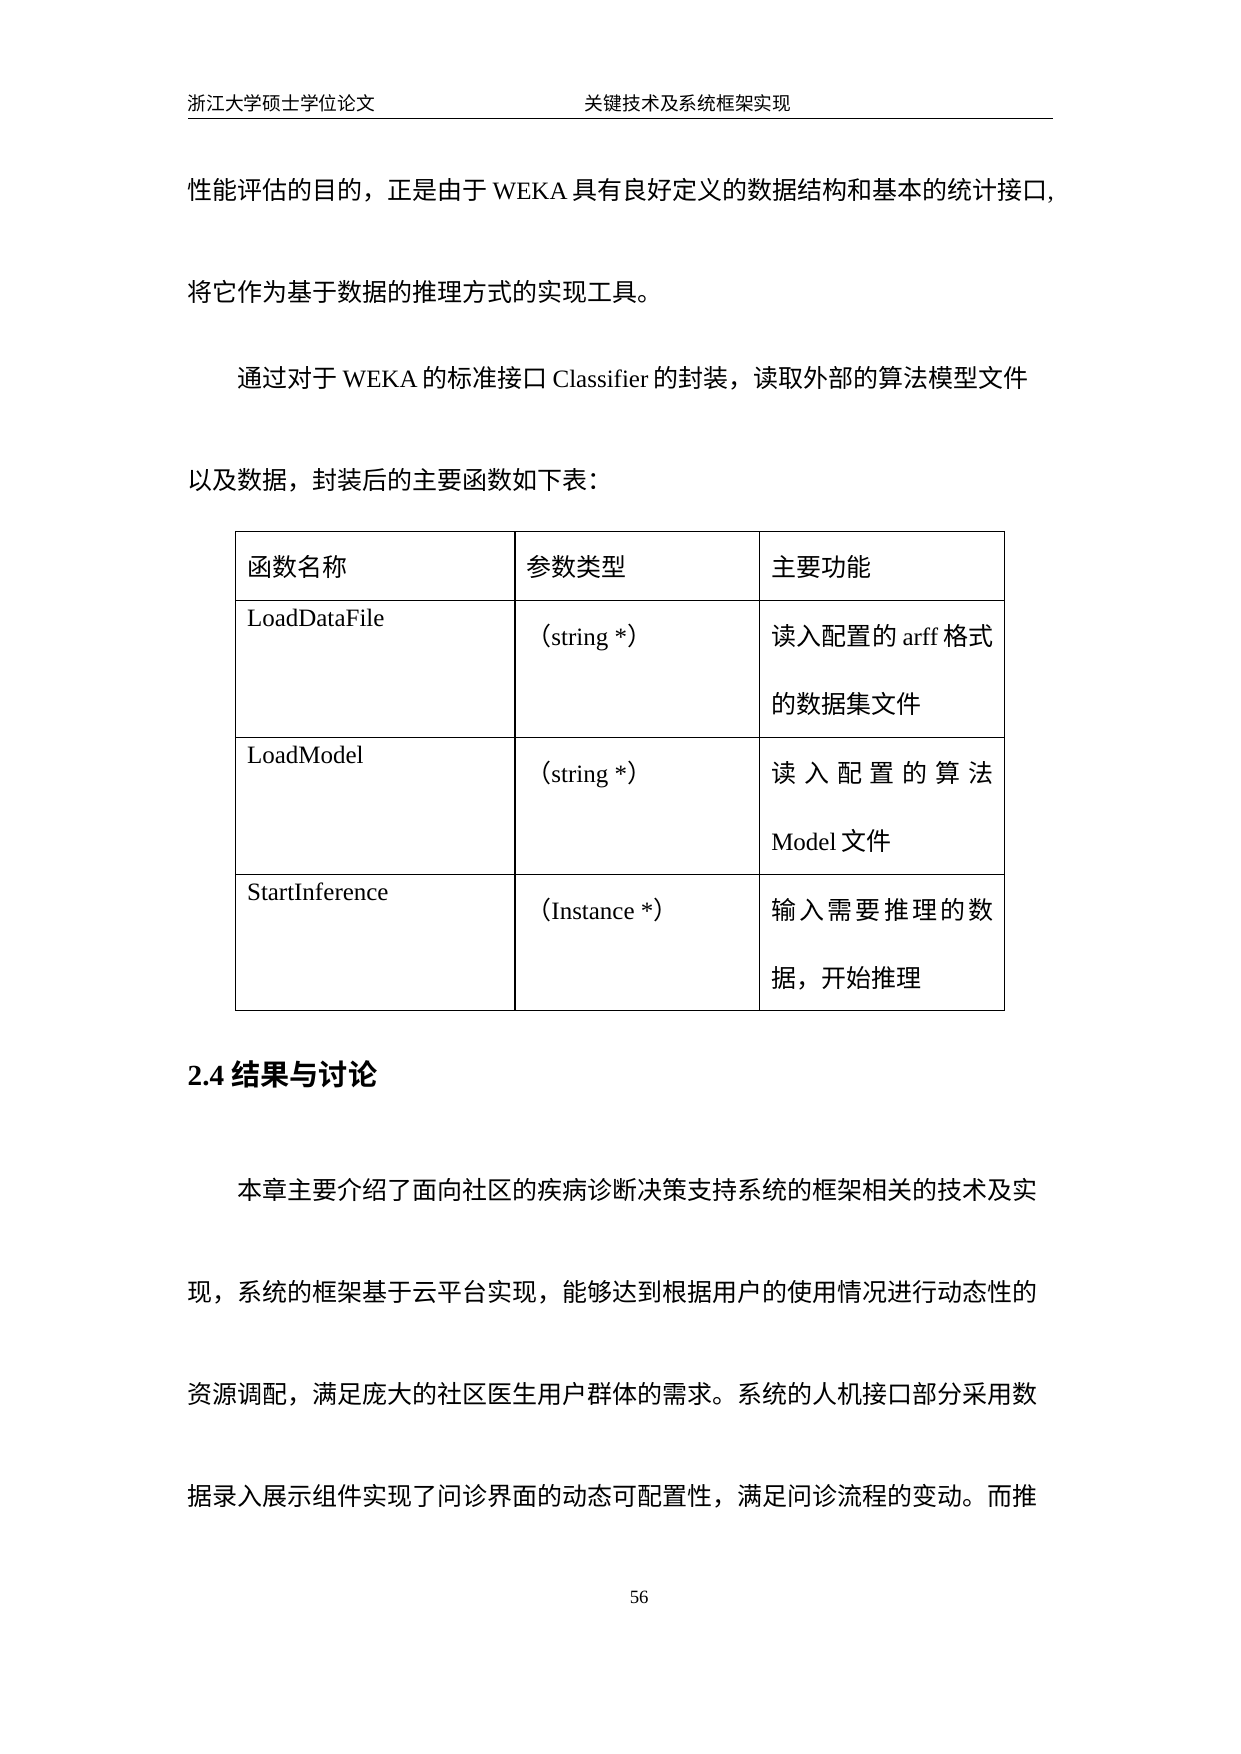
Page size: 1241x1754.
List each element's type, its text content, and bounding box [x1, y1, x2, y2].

table_header 主要功能 [760, 532, 1004, 600]
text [187, 1154, 1053, 1528]
table_header 函数名称 [236, 532, 514, 600]
table_header 参数类型 [516, 532, 759, 600]
table_cell 读入配置的算法Model文件 [760, 738, 1004, 873]
table_cell （Instance *） [516, 875, 759, 1010]
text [187, 155, 1053, 325]
table_cell 读入配置的arff格式的数据集文件 [760, 601, 1004, 737]
table_cell LoadDataFile [236, 601, 514, 737]
subtitle 结果与讨论 [187, 1038, 1053, 1106]
text 通过对于WEKA的标准接口Classifier的封装，读取外部的算法模型文件以及数据，封装后的主要函数如下表： [187, 343, 1053, 513]
table_cell 输入需要推理的数据，开始推理 [760, 875, 1004, 1010]
table_cell LoadModel [236, 738, 514, 873]
table_cell StartInference [236, 875, 514, 1010]
table_cell （string *） [516, 601, 759, 737]
table_cell （string *） [516, 738, 759, 873]
